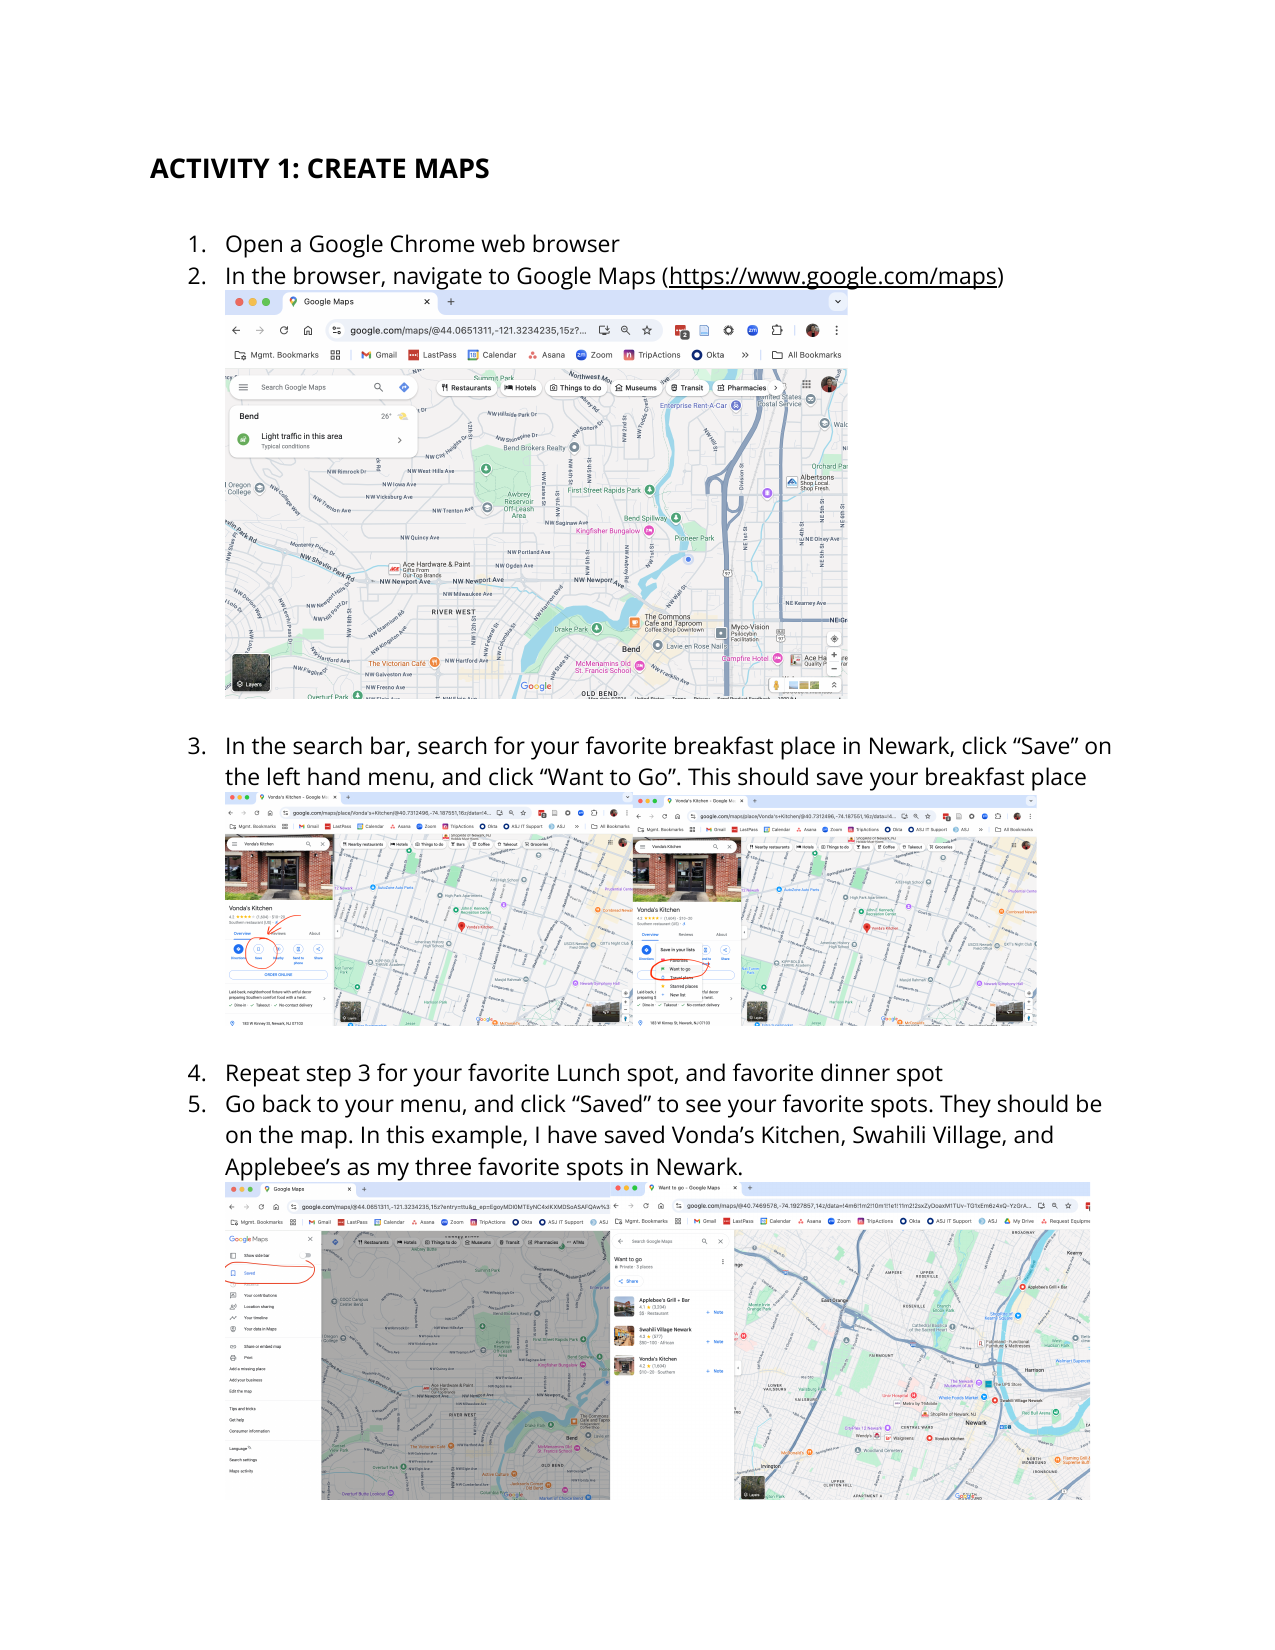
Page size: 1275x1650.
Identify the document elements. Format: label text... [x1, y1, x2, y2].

picture [225, 1182, 1091, 1500]
text ACTIVITY 1: CREATE MAPS [150, 150, 1125, 187]
picture [225, 792, 1037, 1026]
picture [225, 290, 848, 699]
list Open a Google Chrome web browser [187, 228, 1125, 259]
list Repeat step 3 for your favorite Lunch spot, and favorite dinner spot [187, 1057, 1125, 1088]
